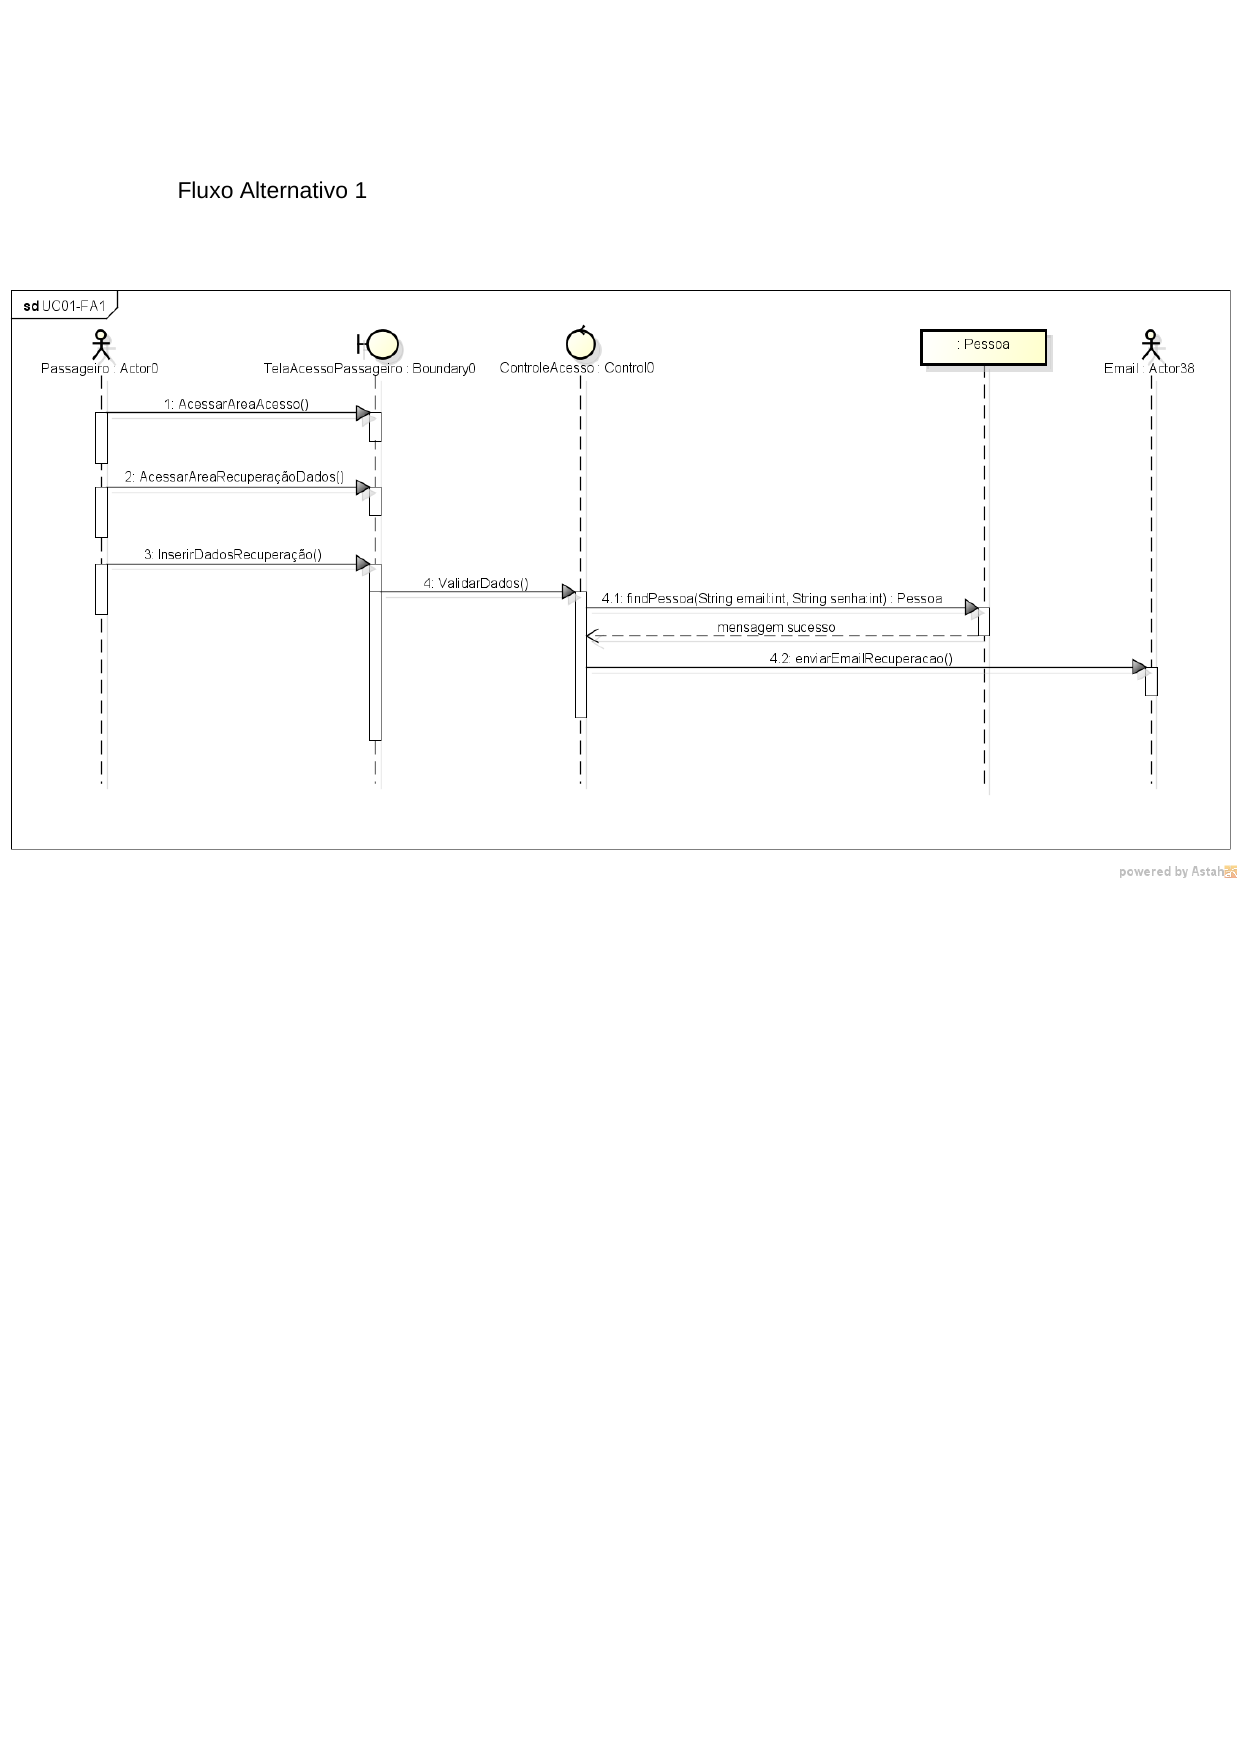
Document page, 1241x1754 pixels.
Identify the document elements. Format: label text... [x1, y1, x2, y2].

text Fluxo Alternativo 1 [177, 177, 1122, 203]
picture [0, 279, 1241, 882]
